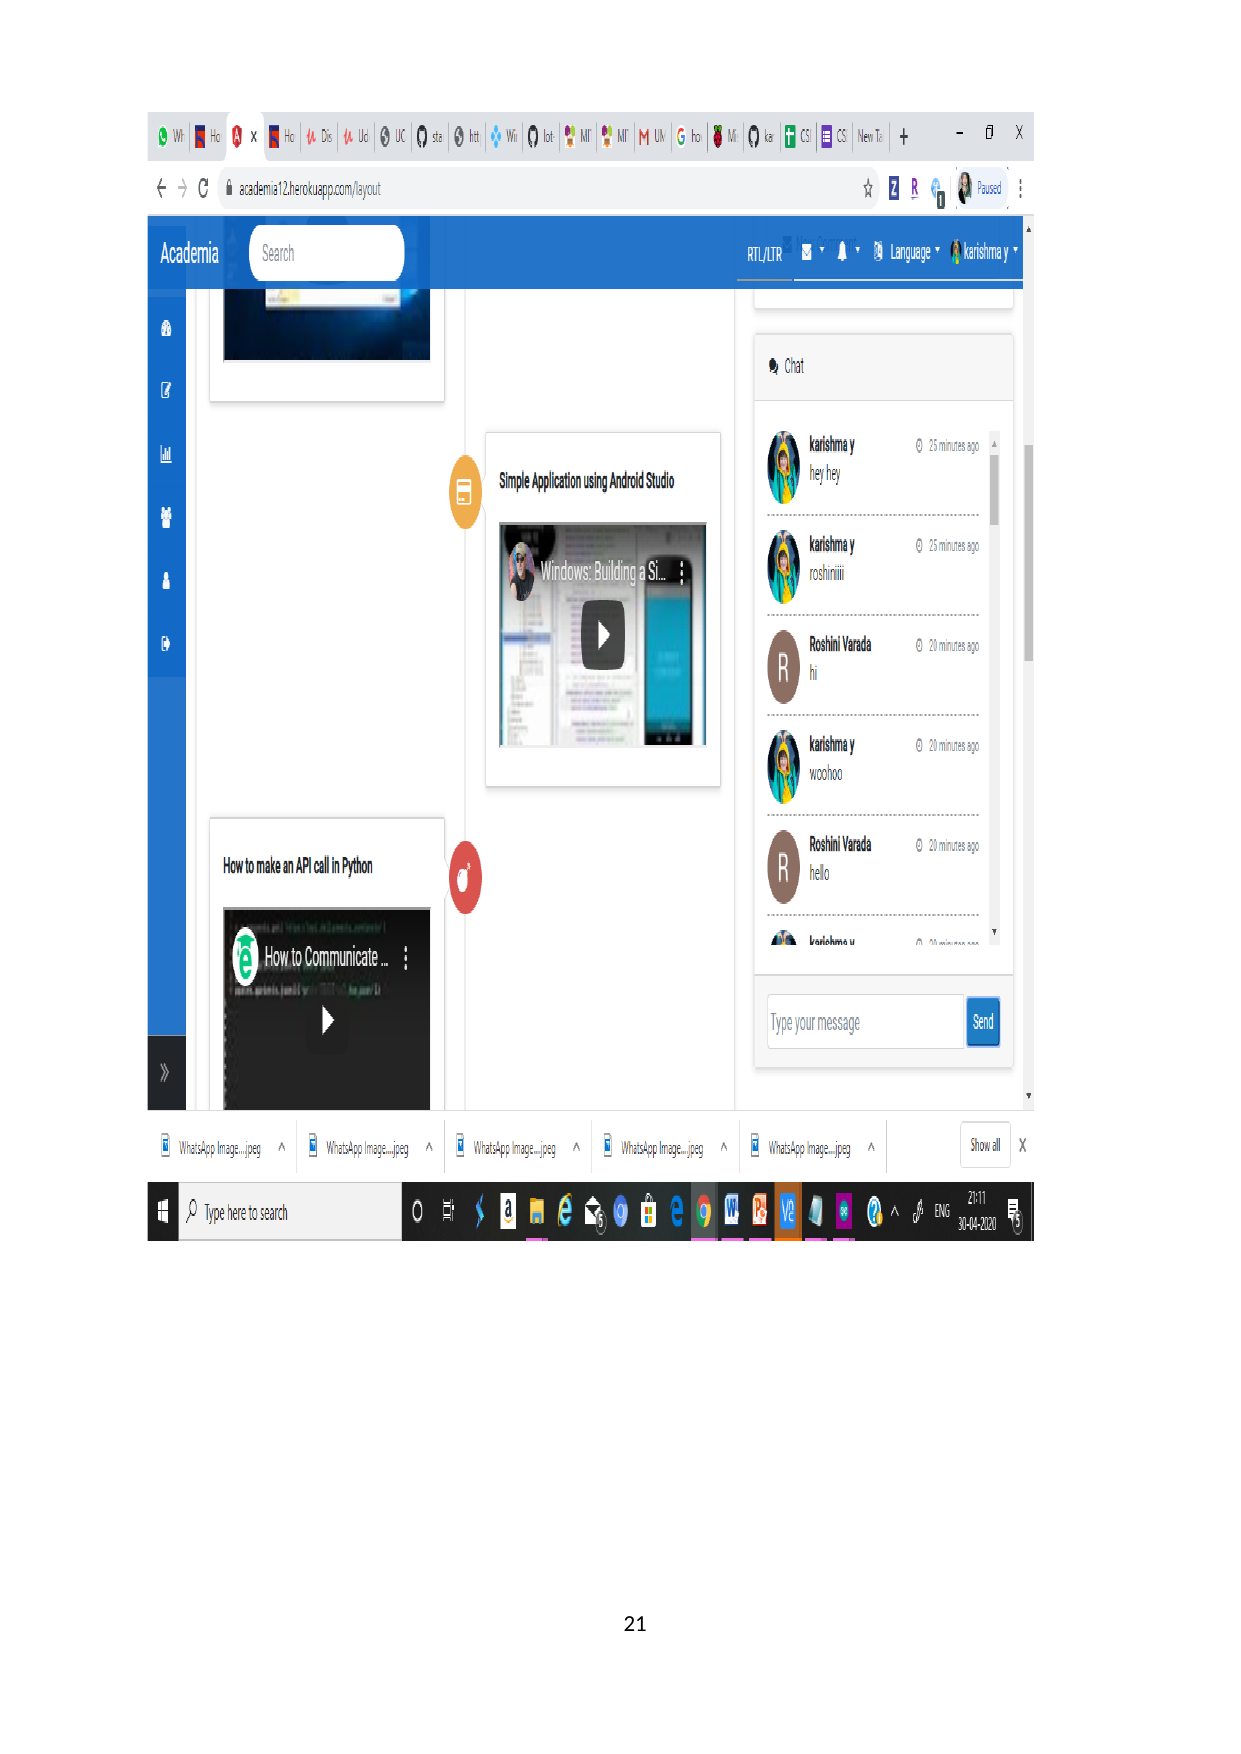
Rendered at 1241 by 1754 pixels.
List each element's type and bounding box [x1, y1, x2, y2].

picture [147, 112, 1034, 1241]
